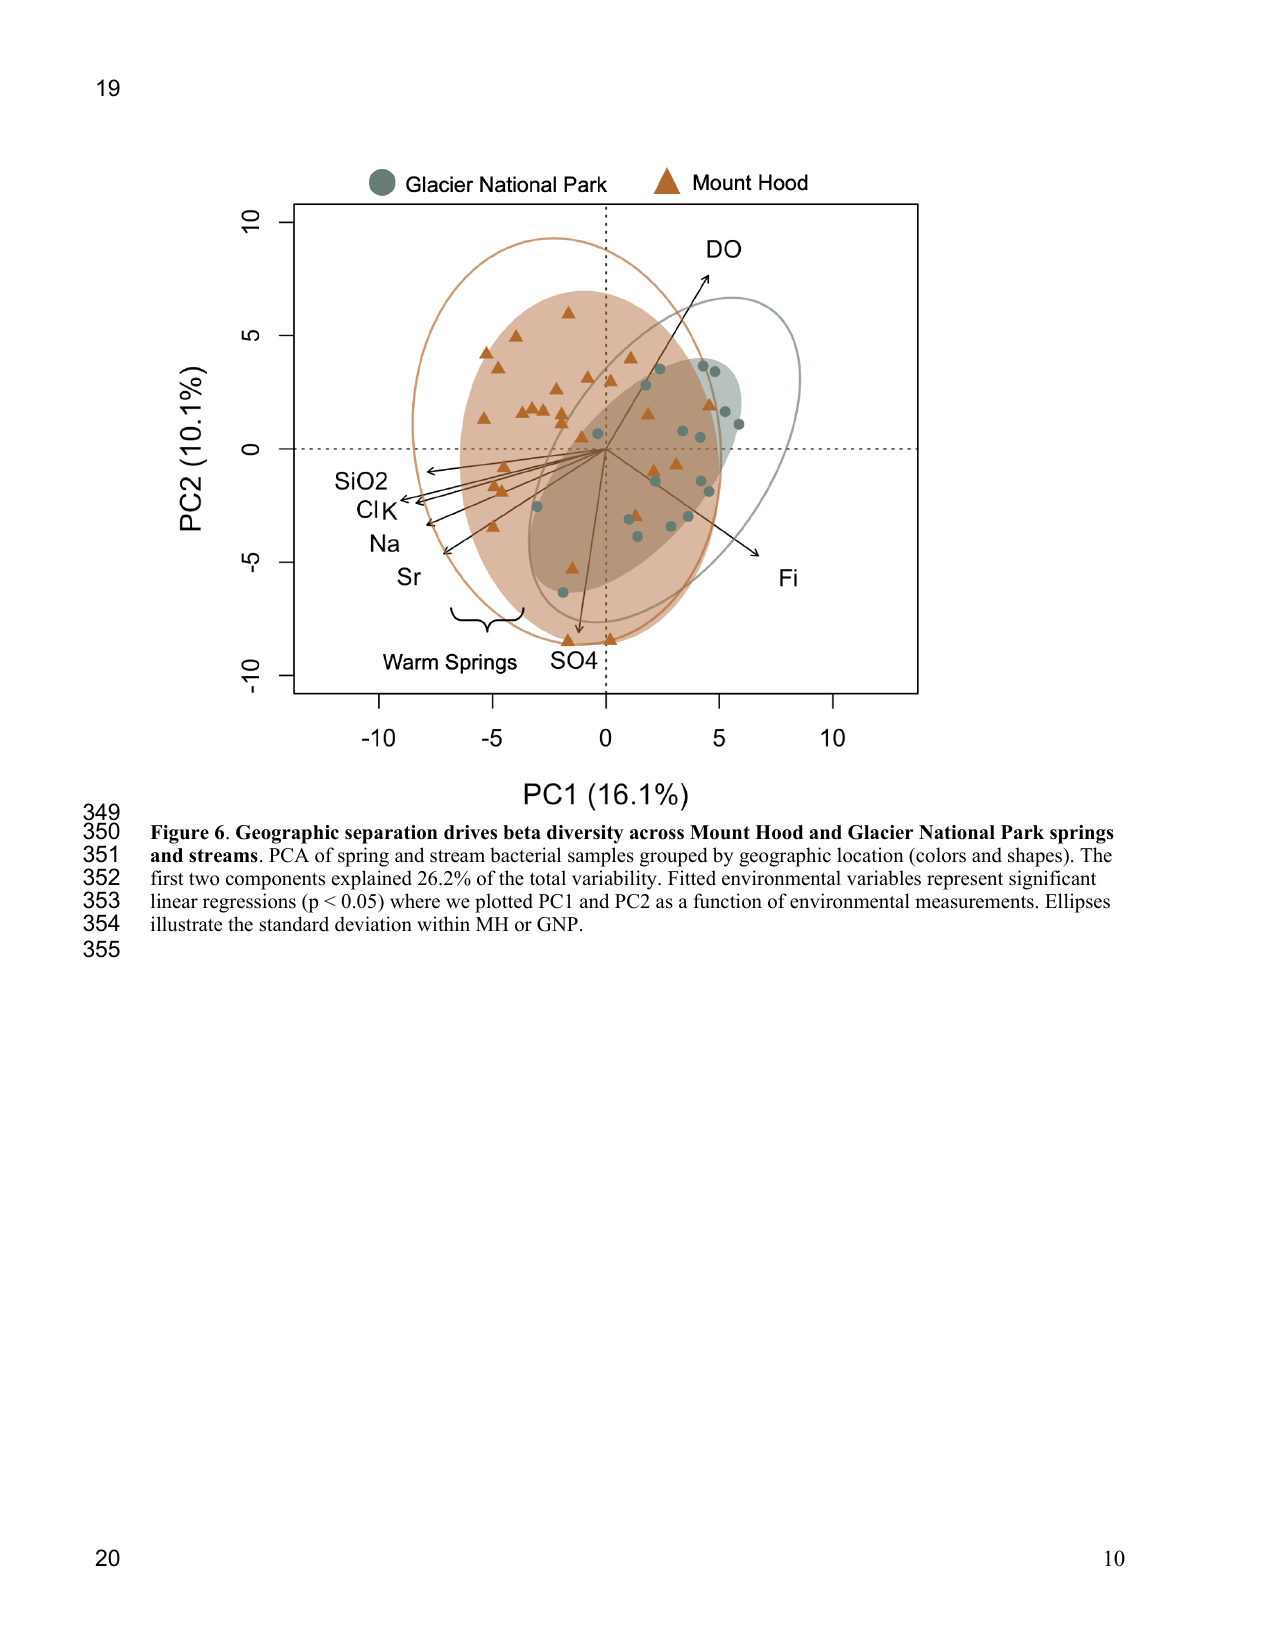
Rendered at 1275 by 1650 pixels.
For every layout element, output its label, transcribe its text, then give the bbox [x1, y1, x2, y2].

text Figure 6. Geographic separation drives beta diversity across Mount Hood and Glacier National Park springs and streams. PCA of spring and stream bacterial samples grouped by geographic location (colors and shapes). The first two components explained 26.2% of the total variability. Fitted environmental variables represent significant linear regressions (p < 0.05) where we plotted PC1 and PC2 as a function of environmental measurements. Ellipses illustrate the standard deviation within MH or GNP. [150, 821, 1125, 936]
picture [150, 150, 942, 821]
